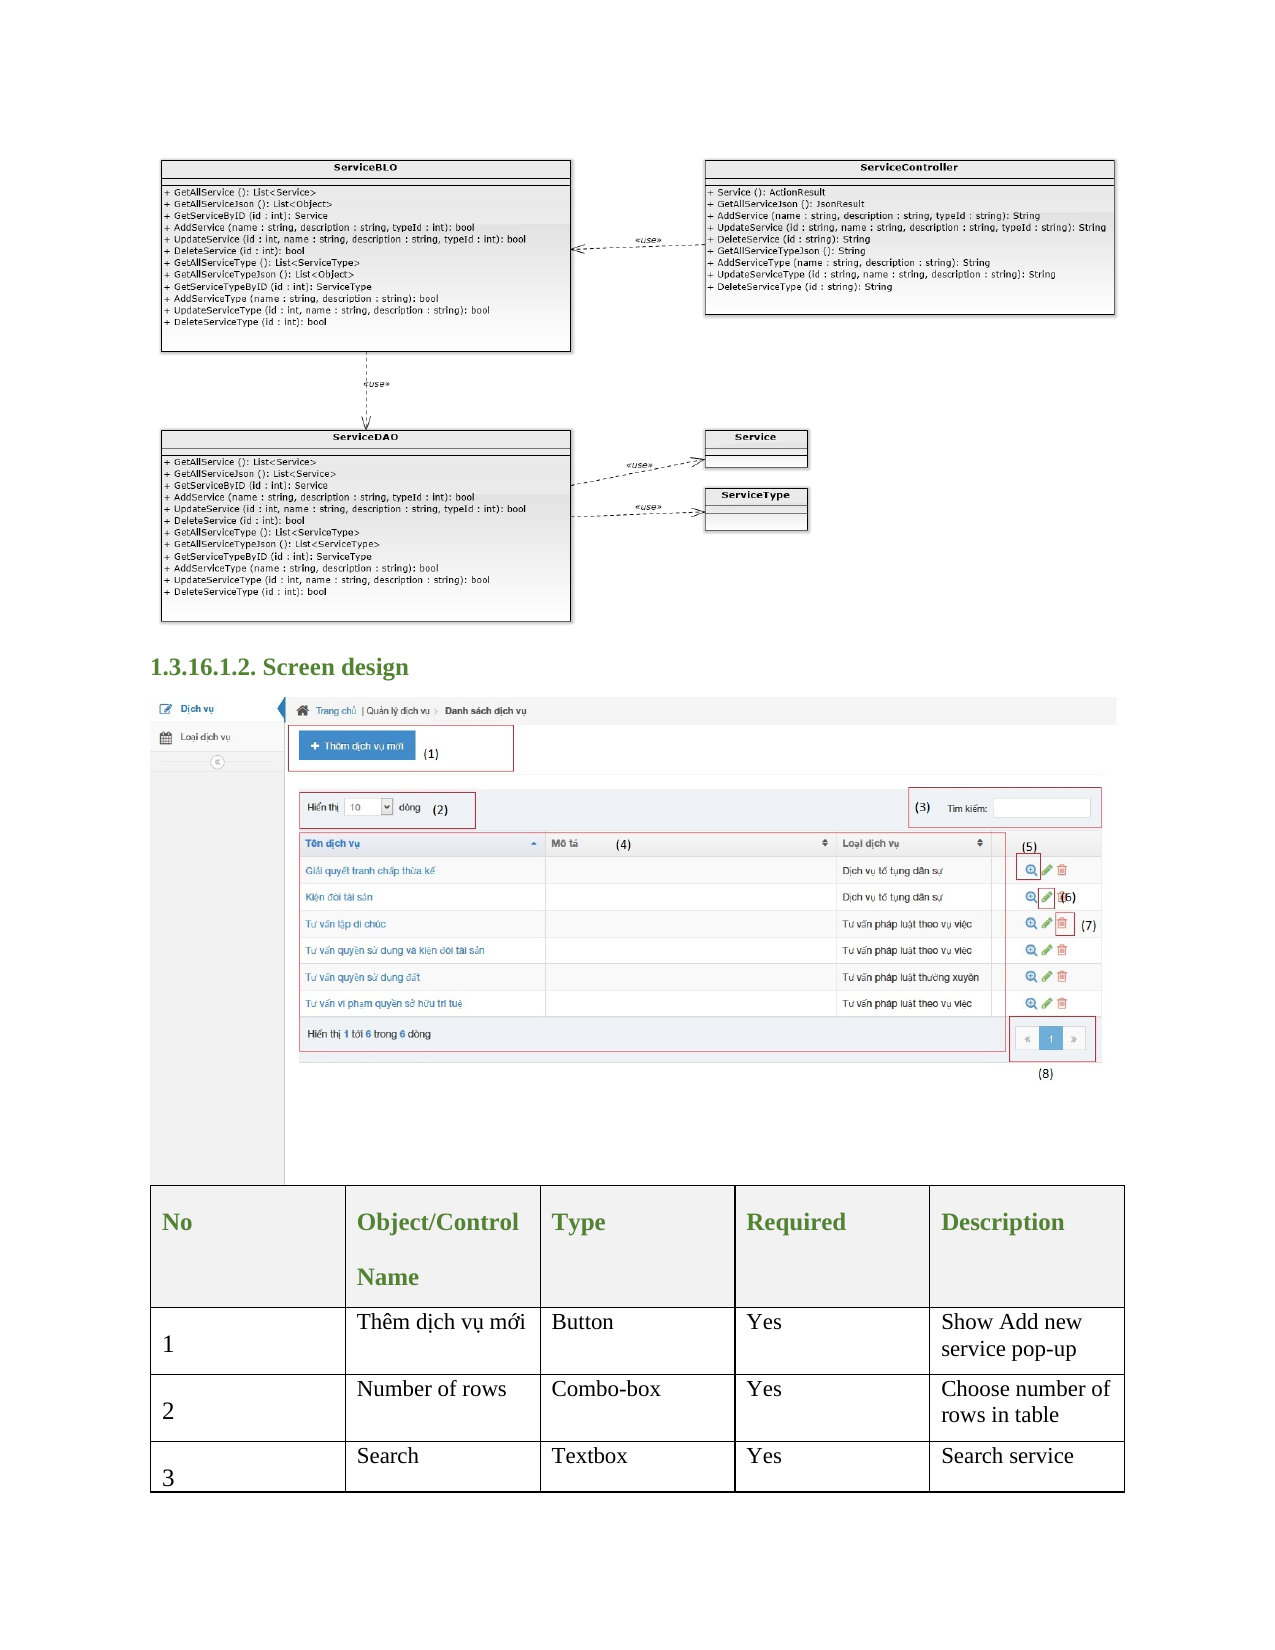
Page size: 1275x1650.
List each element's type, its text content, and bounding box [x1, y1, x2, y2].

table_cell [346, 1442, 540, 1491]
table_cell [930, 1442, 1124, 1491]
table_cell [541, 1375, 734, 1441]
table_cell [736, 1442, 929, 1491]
subtitle Screen design [150, 652, 1125, 681]
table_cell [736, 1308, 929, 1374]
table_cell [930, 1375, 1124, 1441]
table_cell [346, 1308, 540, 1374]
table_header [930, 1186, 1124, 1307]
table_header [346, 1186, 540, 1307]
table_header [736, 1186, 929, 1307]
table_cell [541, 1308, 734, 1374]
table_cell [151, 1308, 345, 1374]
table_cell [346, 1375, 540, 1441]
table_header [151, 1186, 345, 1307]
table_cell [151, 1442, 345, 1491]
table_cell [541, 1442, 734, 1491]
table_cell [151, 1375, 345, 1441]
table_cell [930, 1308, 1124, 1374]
picture [150, 150, 1125, 632]
picture [150, 697, 1125, 1185]
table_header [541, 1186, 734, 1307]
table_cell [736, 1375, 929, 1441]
